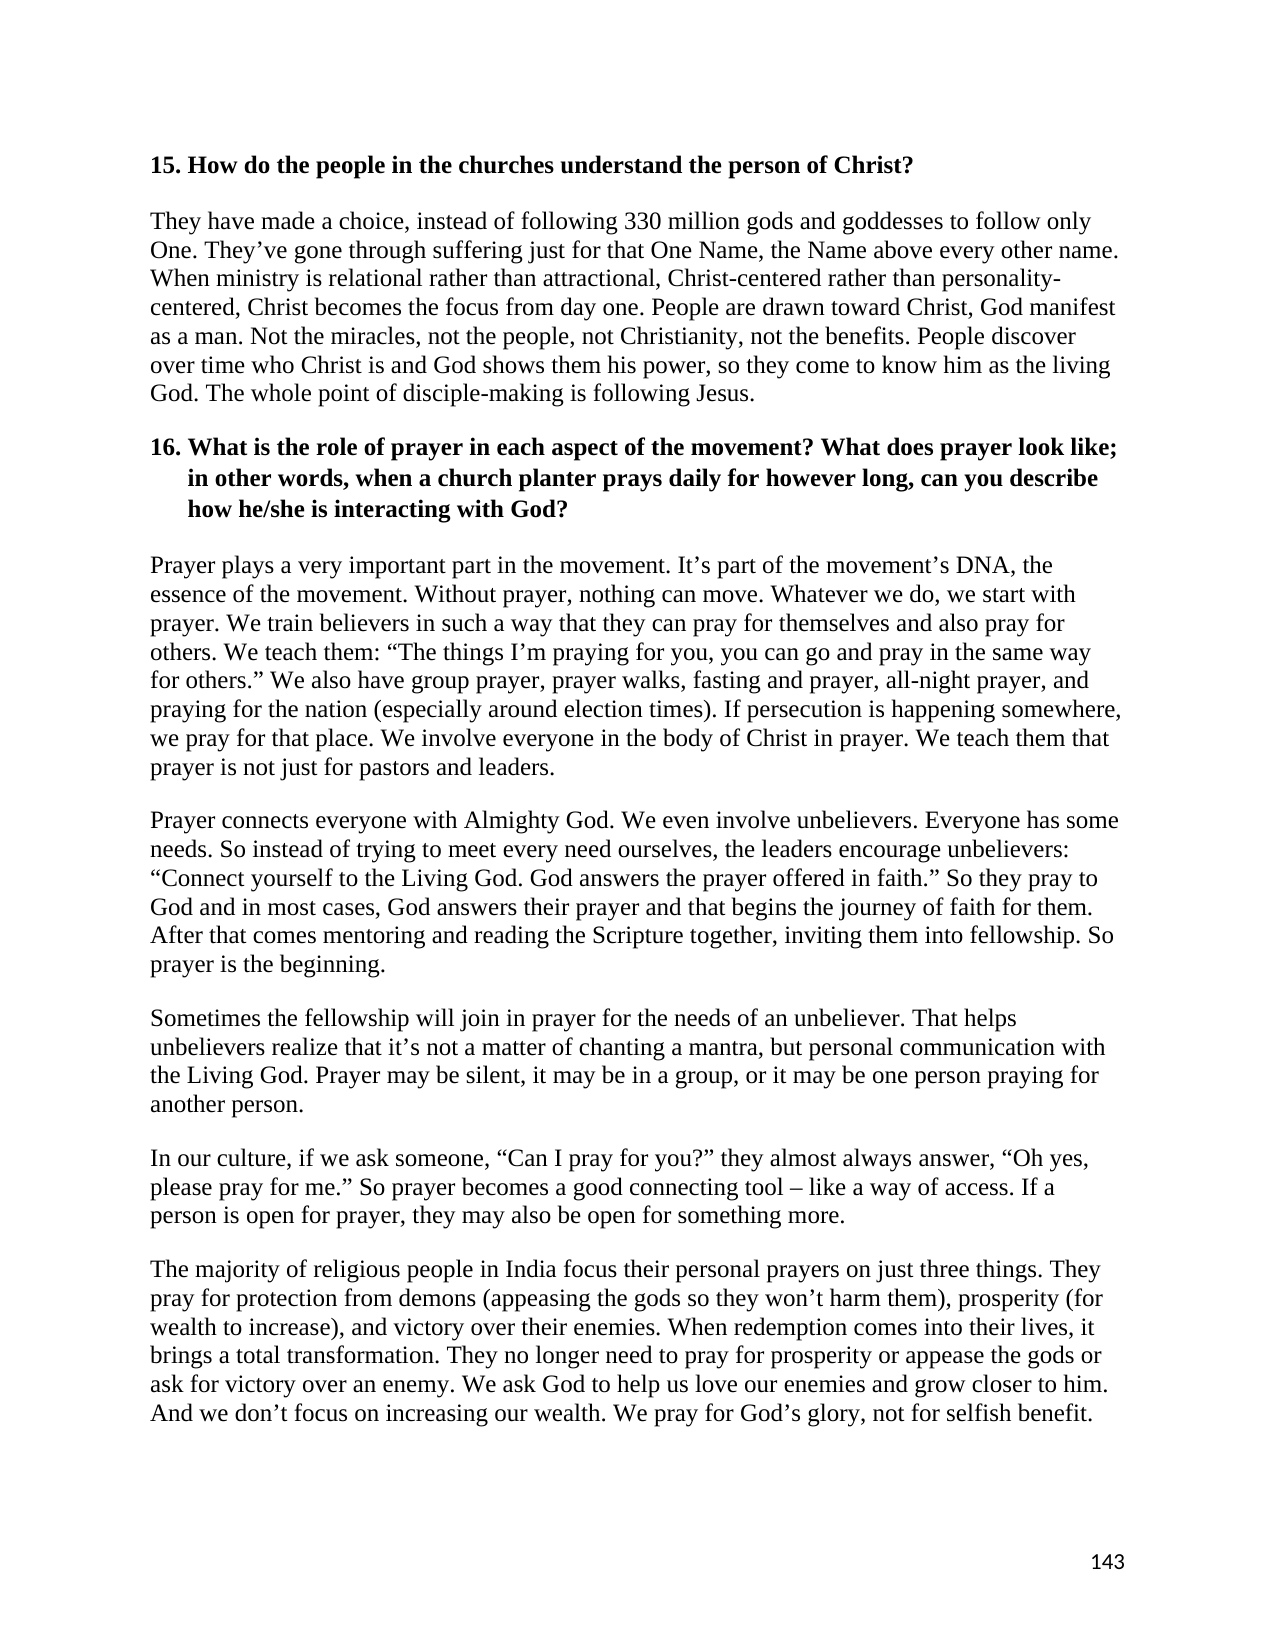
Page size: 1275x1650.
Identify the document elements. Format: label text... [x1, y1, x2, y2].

text Sometimes the fellowship will join in prayer for the needs of an unbeliever. That helps unbelievers realize that it’s not a matter of chanting a mantra, but personal communication with the Living God. Prayer may be silent, it may be in a group, or it may be one person praying for another person. [150, 1003, 1125, 1118]
text The majority of religious people in India focus their personal prayers on just three things. They pray for protection from demons (appeasing the gods so they won’t harm them), prosperity (for wealth to increase), and victory over their enemies. When redemption comes into their lives, it brings a total transformation. They no longer need to pray for prosperity or appease the gods or ask for victory over an enemy. We ask God to help us love our enemies and grow closer to him. And we don’t focus on increasing our wealth. We pray for God’s glory, not for selfish benefit. [150, 1254, 1125, 1427]
list What is the role of prayer in each aspect of the movement? What does prayer look like; in other words, when a church planter prays daily for however long, can you describe how he/she is interacting with God? [150, 432, 1125, 523]
text Prayer plays a very important part in the movement. It’s part of the movement’s DNA, the essence of the movement. Without prayer, nothing can move. Whatever we do, we start with prayer. We train believers in such a way that they can pray for themselves and also pray for others. We teach them: “The things I’m praying for you, you can go and pray in the same way for others.” We also have group prayer, prayer walks, fasting and prayer, all-night prayer, and praying for the nation (especially around election times). If persecution is happening somewhere, we pray for that place. We involve everyone in the body of Christ in prayer. We teach them that prayer is not just for pastors and leaders. [150, 550, 1125, 780]
text In our culture, if we ask someone, “Can I pray for you?” they almost always answer, “Oh yes, please pray for me.” So prayer becomes a good connecting tool – like a way of access. If a person is open for prayer, they may also be open for something more. [150, 1143, 1125, 1229]
text They have made a choice, instead of following 330 million gods and goddesses to follow only One. They’ve gone through suffering just for that One Name, the Name above every other name. When ministry is relational rather than attractional, Christ-centered rather than personality-centered, Christ becomes the focus from day one. People are drawn toward Christ, God manifest as a man. Not the miracles, not the people, not Christianity, not the benefits. People discover over time who Christ is and God shows them his power, so they come to know him as the living God. The whole point of disciple-making is following Jesus. [150, 206, 1125, 407]
text Prayer connects everyone with Almighty God. We even involve unbelievers. Everyone has some needs. So instead of trying to meet every need ourselves, the leaders encourage unbelievers: “Connect yourself to the Living God. God answers the prayer offered in faith.” So they pray to God and in most cases, God answers their prayer and that begins the journey of faith for them. After that comes mentoring and reading the Scripture together, inviting them into fellowship. So prayer is the beginning. [150, 805, 1125, 978]
list How do the people in the churches understand the person of Christ? [150, 150, 1125, 179]
